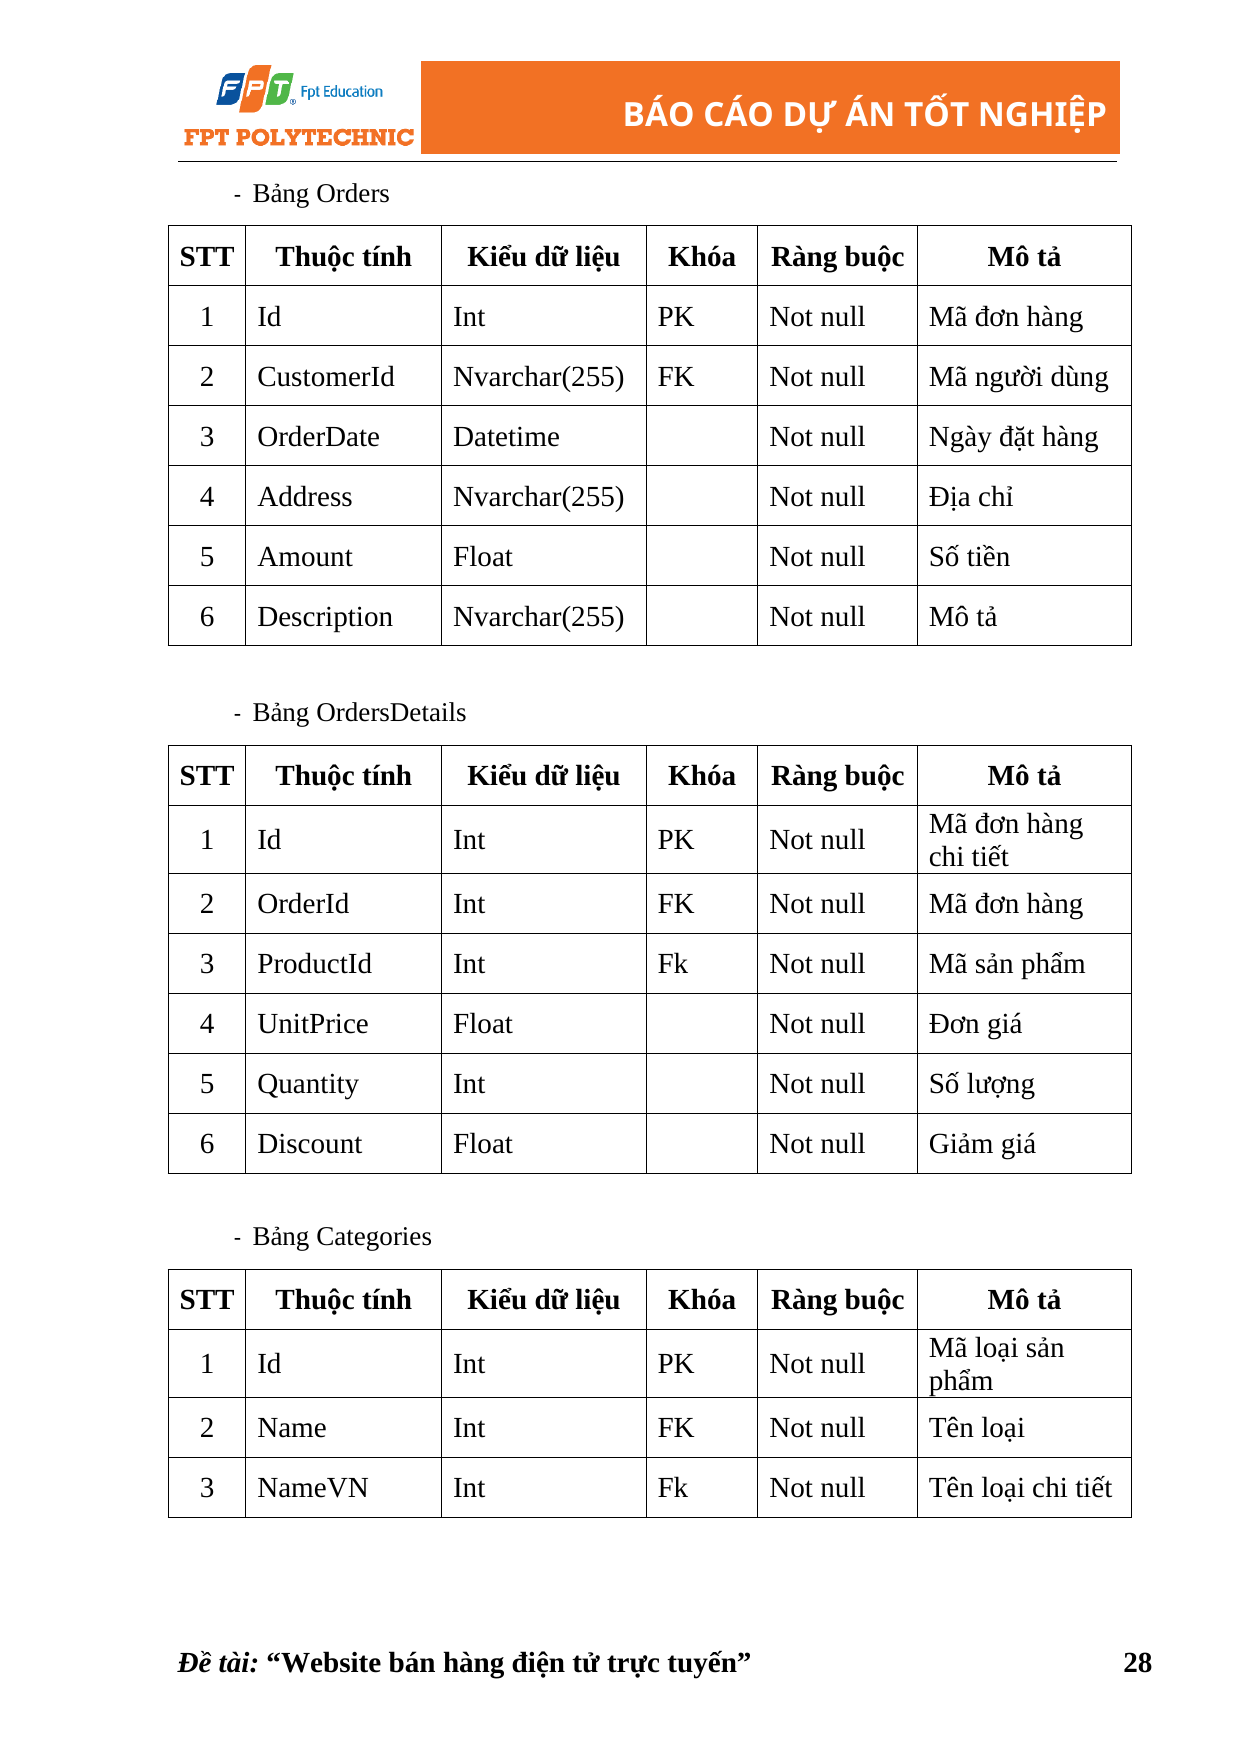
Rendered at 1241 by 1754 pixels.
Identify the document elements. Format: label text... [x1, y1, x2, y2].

table_cell Not null [758, 406, 917, 465]
table_cell Not null [758, 1398, 917, 1457]
table_cell PK [647, 806, 757, 873]
table_cell Int [442, 1330, 646, 1397]
table_cell Mã đơn hàng [918, 286, 1131, 345]
table_header Khóa [647, 1270, 757, 1329]
table_cell Int [442, 1458, 646, 1517]
table_cell Số tiền [918, 526, 1131, 585]
table_cell Ngày đặt hàng [918, 406, 1131, 465]
table_header Kiểu dữ liệu [442, 746, 646, 805]
table_cell Address [246, 466, 441, 525]
table_header STT [169, 746, 245, 805]
table_header Mô tả [918, 1270, 1131, 1329]
table_cell Đơn giá [918, 994, 1131, 1053]
table_cell Int [442, 1054, 646, 1113]
table_header Thuộc tính [246, 1270, 441, 1329]
table_cell PK [647, 286, 757, 345]
table_cell Amount [246, 526, 441, 585]
table_cell Int [442, 1398, 646, 1457]
table_cell Int [442, 286, 646, 345]
table_cell Not null [758, 526, 917, 585]
table_cell 3 [169, 1458, 245, 1517]
table_cell OrderDate [246, 406, 441, 465]
table_cell [647, 526, 757, 585]
table_cell Giảm giá [918, 1114, 1131, 1173]
table_cell Int [442, 806, 646, 873]
table_header Ràng buộc [758, 1270, 917, 1329]
table_header Thuộc tính [246, 746, 441, 805]
table_cell [647, 994, 757, 1053]
table_cell 5 [169, 1054, 245, 1113]
table_cell 2 [169, 874, 245, 933]
table_cell Tên loại chi tiết [918, 1458, 1131, 1517]
table_cell Not null [758, 806, 917, 873]
table_cell Description [246, 586, 441, 645]
table_header STT [169, 1270, 245, 1329]
table_header Mô tả [918, 746, 1131, 805]
table_header Kiểu dữ liệu [442, 226, 646, 285]
table_cell Mã đơn hàng chi tiết [918, 806, 1131, 873]
table_header Thuộc tính [246, 226, 441, 285]
list Bảng Orders [233, 177, 1122, 209]
table_cell Địa chỉ [918, 466, 1131, 525]
table_cell PK [647, 1330, 757, 1397]
table_cell Not null [758, 1330, 917, 1397]
table_cell Mã loại sản phẩm [918, 1330, 1131, 1397]
table_cell CustomerId [246, 346, 441, 405]
table_cell Float [442, 1114, 646, 1173]
table_cell ProductId [246, 934, 441, 993]
table_header Ràng buộc [758, 746, 917, 805]
table_cell Id [246, 1330, 441, 1397]
table_cell Float [442, 994, 646, 1053]
table_cell Mô tả [918, 586, 1131, 645]
table_cell Not null [758, 934, 917, 993]
table_cell Tên loại [918, 1398, 1131, 1457]
table_cell Nvarchar(255) [442, 346, 646, 405]
table_cell Not null [758, 994, 917, 1053]
table_cell Fk [647, 1458, 757, 1517]
table_cell Mã người dùng [918, 346, 1131, 405]
table_cell 2 [169, 1398, 245, 1457]
table_cell Not null [758, 874, 917, 933]
table_cell 3 [169, 406, 245, 465]
table_header Mô tả [918, 226, 1131, 285]
table_cell Fk [647, 934, 757, 993]
table_cell 2 [169, 346, 245, 405]
table_cell Not null [758, 466, 917, 525]
table_cell NameVN [246, 1458, 441, 1517]
picture [174, 58, 420, 157]
table_cell 1 [169, 806, 245, 873]
table_cell Int [442, 874, 646, 933]
table_cell 5 [169, 526, 245, 585]
table_cell [647, 1114, 757, 1173]
table_cell Id [246, 806, 441, 873]
table_cell 6 [169, 586, 245, 645]
table_cell Not null [758, 1458, 917, 1517]
table_cell 1 [169, 1330, 245, 1397]
table_cell UnitPrice [246, 994, 441, 1053]
table_cell Name [246, 1398, 441, 1457]
table_cell Not null [758, 1114, 917, 1173]
table_cell OrderId [246, 874, 441, 933]
table_cell Nvarchar(255) [442, 586, 646, 645]
table_header Khóa [647, 746, 757, 805]
table_cell Quantity [246, 1054, 441, 1113]
table_cell Datetime [442, 406, 646, 465]
table_header Kiểu dữ liệu [442, 1270, 646, 1329]
table_cell 4 [169, 466, 245, 525]
table_cell Not null [758, 1054, 917, 1113]
table_cell 3 [169, 934, 245, 993]
table_cell 1 [169, 286, 245, 345]
list Bảng OrdersDetails [233, 697, 1122, 729]
table_cell Int [442, 934, 646, 993]
table_cell Not null [758, 586, 917, 645]
table_cell Float [442, 526, 646, 585]
table_cell Not null [758, 346, 917, 405]
table_cell [647, 1054, 757, 1113]
table_cell Discount [246, 1114, 441, 1173]
table_cell Id [246, 286, 441, 345]
table_cell Nvarchar(255) [442, 466, 646, 525]
list Bảng Categories [233, 1221, 1122, 1253]
table_cell [647, 406, 757, 465]
table_cell 6 [169, 1114, 245, 1173]
table_header Khóa [647, 226, 757, 285]
table_cell FK [647, 874, 757, 933]
table_cell [647, 466, 757, 525]
table_cell Mã đơn hàng [918, 874, 1131, 933]
table_cell Số lượng [918, 1054, 1131, 1113]
table_cell Not null [758, 286, 917, 345]
table_cell 4 [169, 994, 245, 1053]
table_cell Mã sản phẩm [918, 934, 1131, 993]
table_cell FK [647, 1398, 757, 1457]
table_cell FK [647, 346, 757, 405]
table_cell [647, 586, 757, 645]
table_header STT [169, 226, 245, 285]
table_header Ràng buộc [758, 226, 917, 285]
